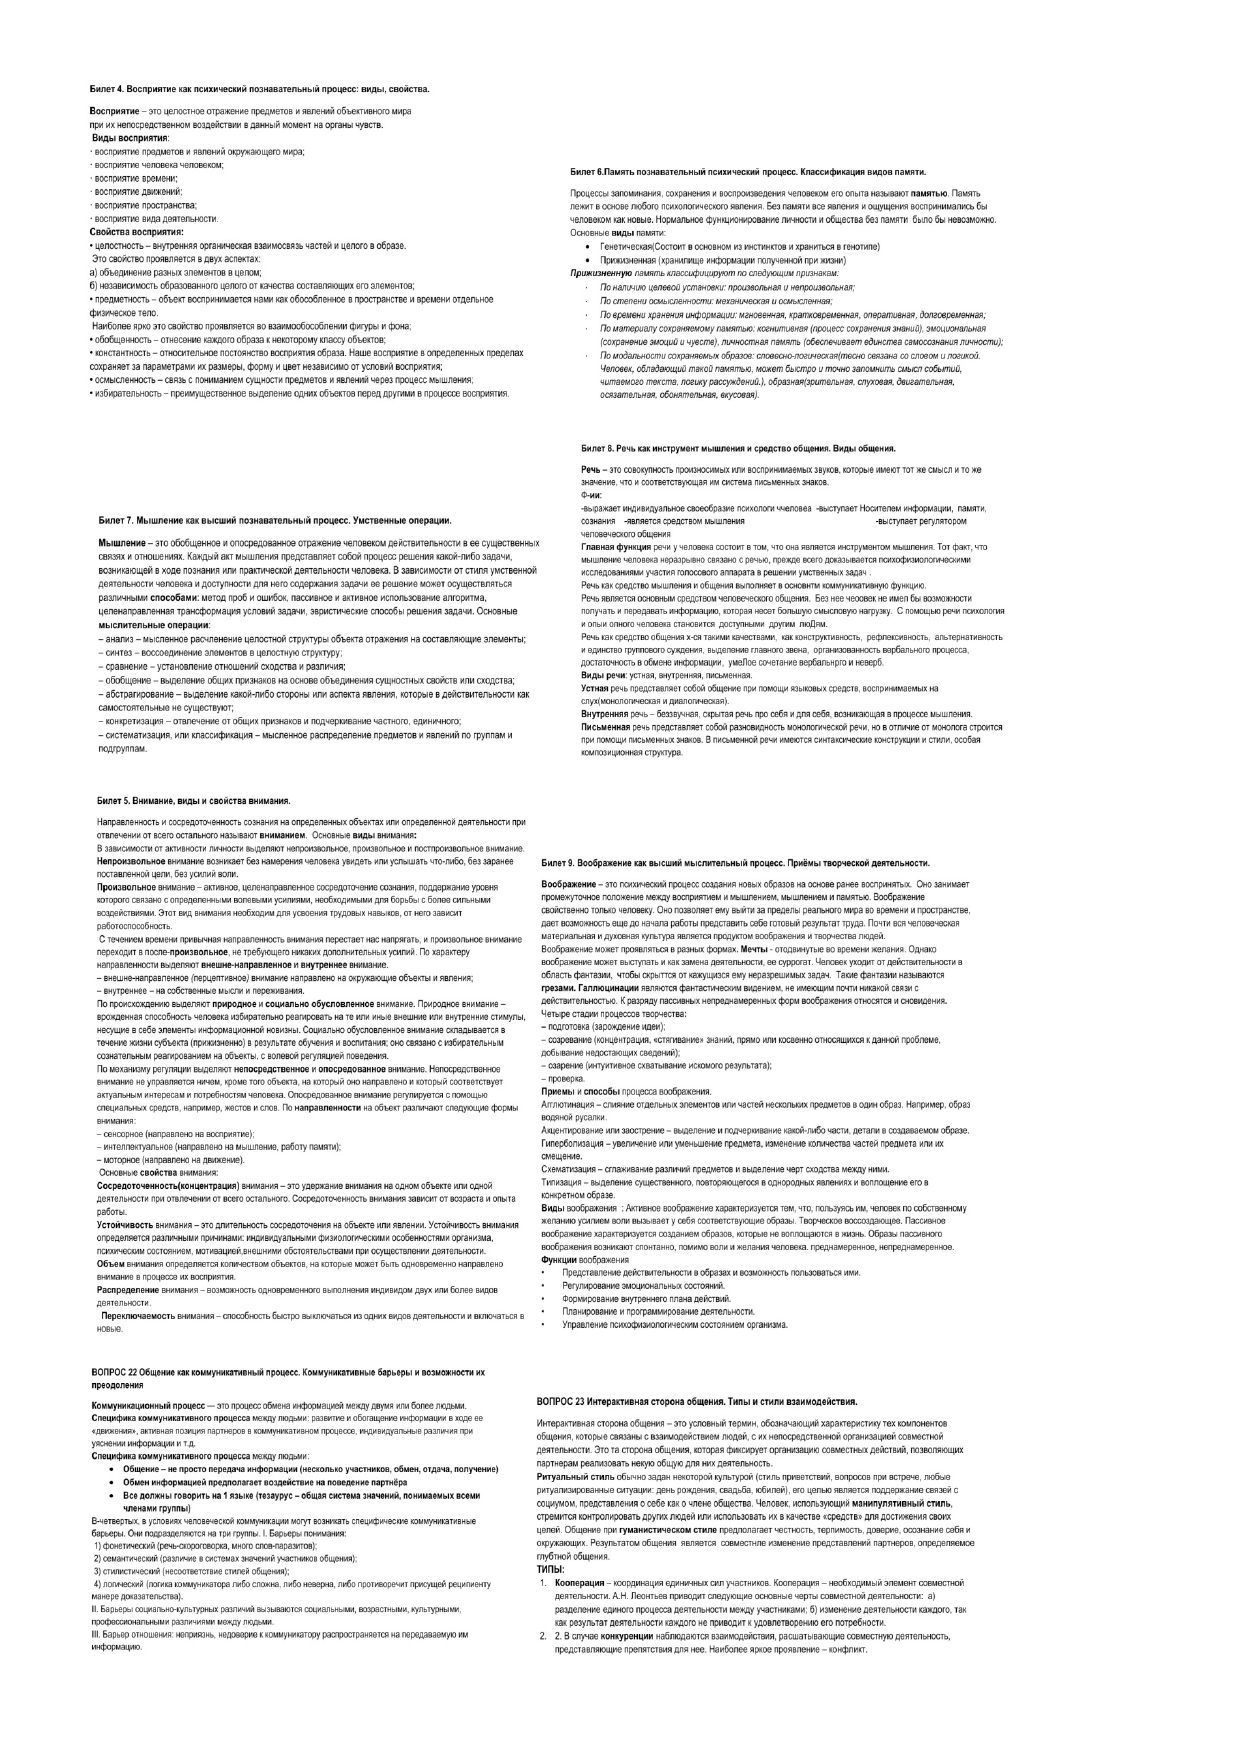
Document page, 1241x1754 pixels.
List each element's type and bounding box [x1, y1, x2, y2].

picture [75, 75, 1013, 407]
picture [75, 1358, 989, 1657]
picture [75, 789, 976, 1334]
picture [75, 431, 1013, 765]
